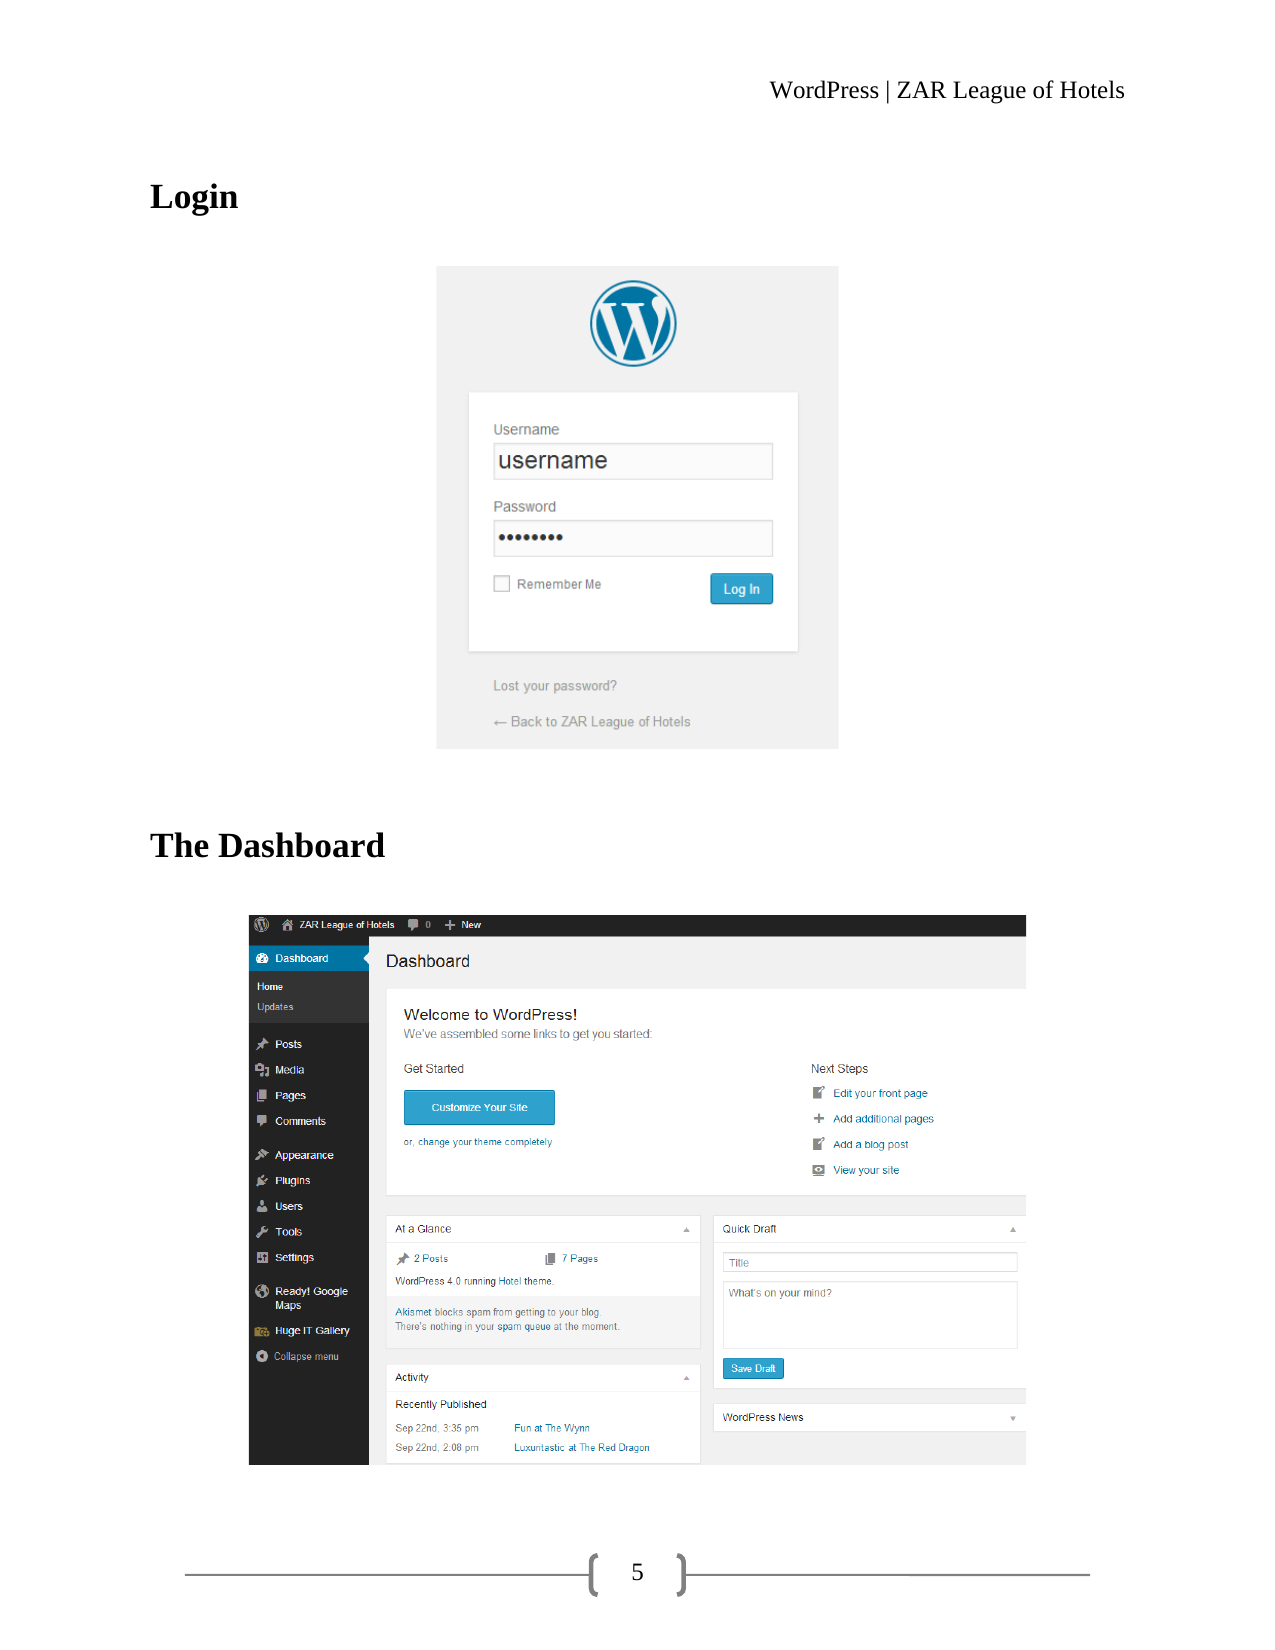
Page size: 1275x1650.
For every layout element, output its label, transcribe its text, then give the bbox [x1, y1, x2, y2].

picture [436, 266, 839, 749]
subtitle The Dashboard [150, 824, 1125, 865]
picture [248, 915, 1027, 1465]
subtitle Login [150, 175, 1125, 216]
